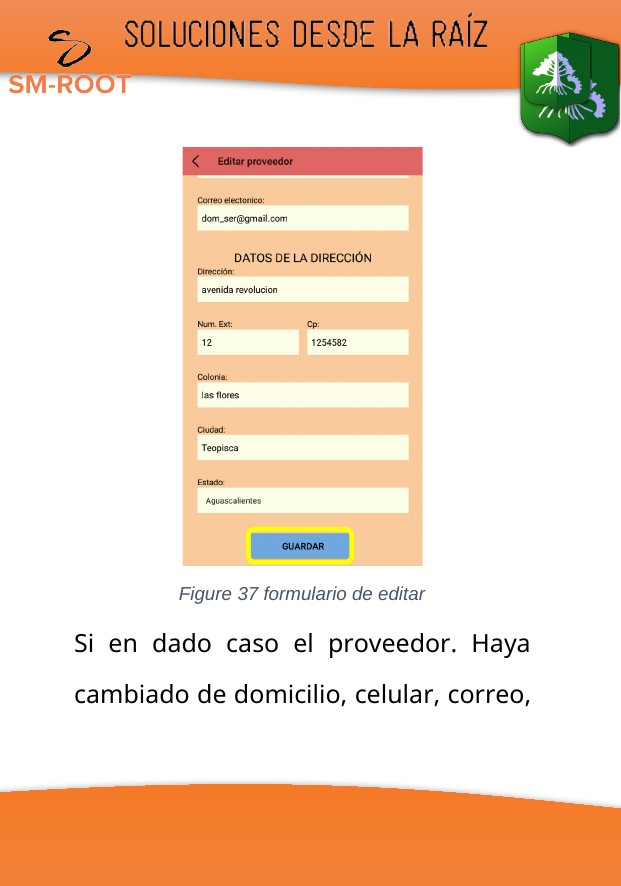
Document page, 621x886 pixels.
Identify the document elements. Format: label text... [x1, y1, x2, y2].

text Figure 37 formulario de editar [74, 583, 531, 604]
picture [516, 28, 621, 147]
picture [7, 28, 132, 100]
picture [182, 147, 423, 566]
